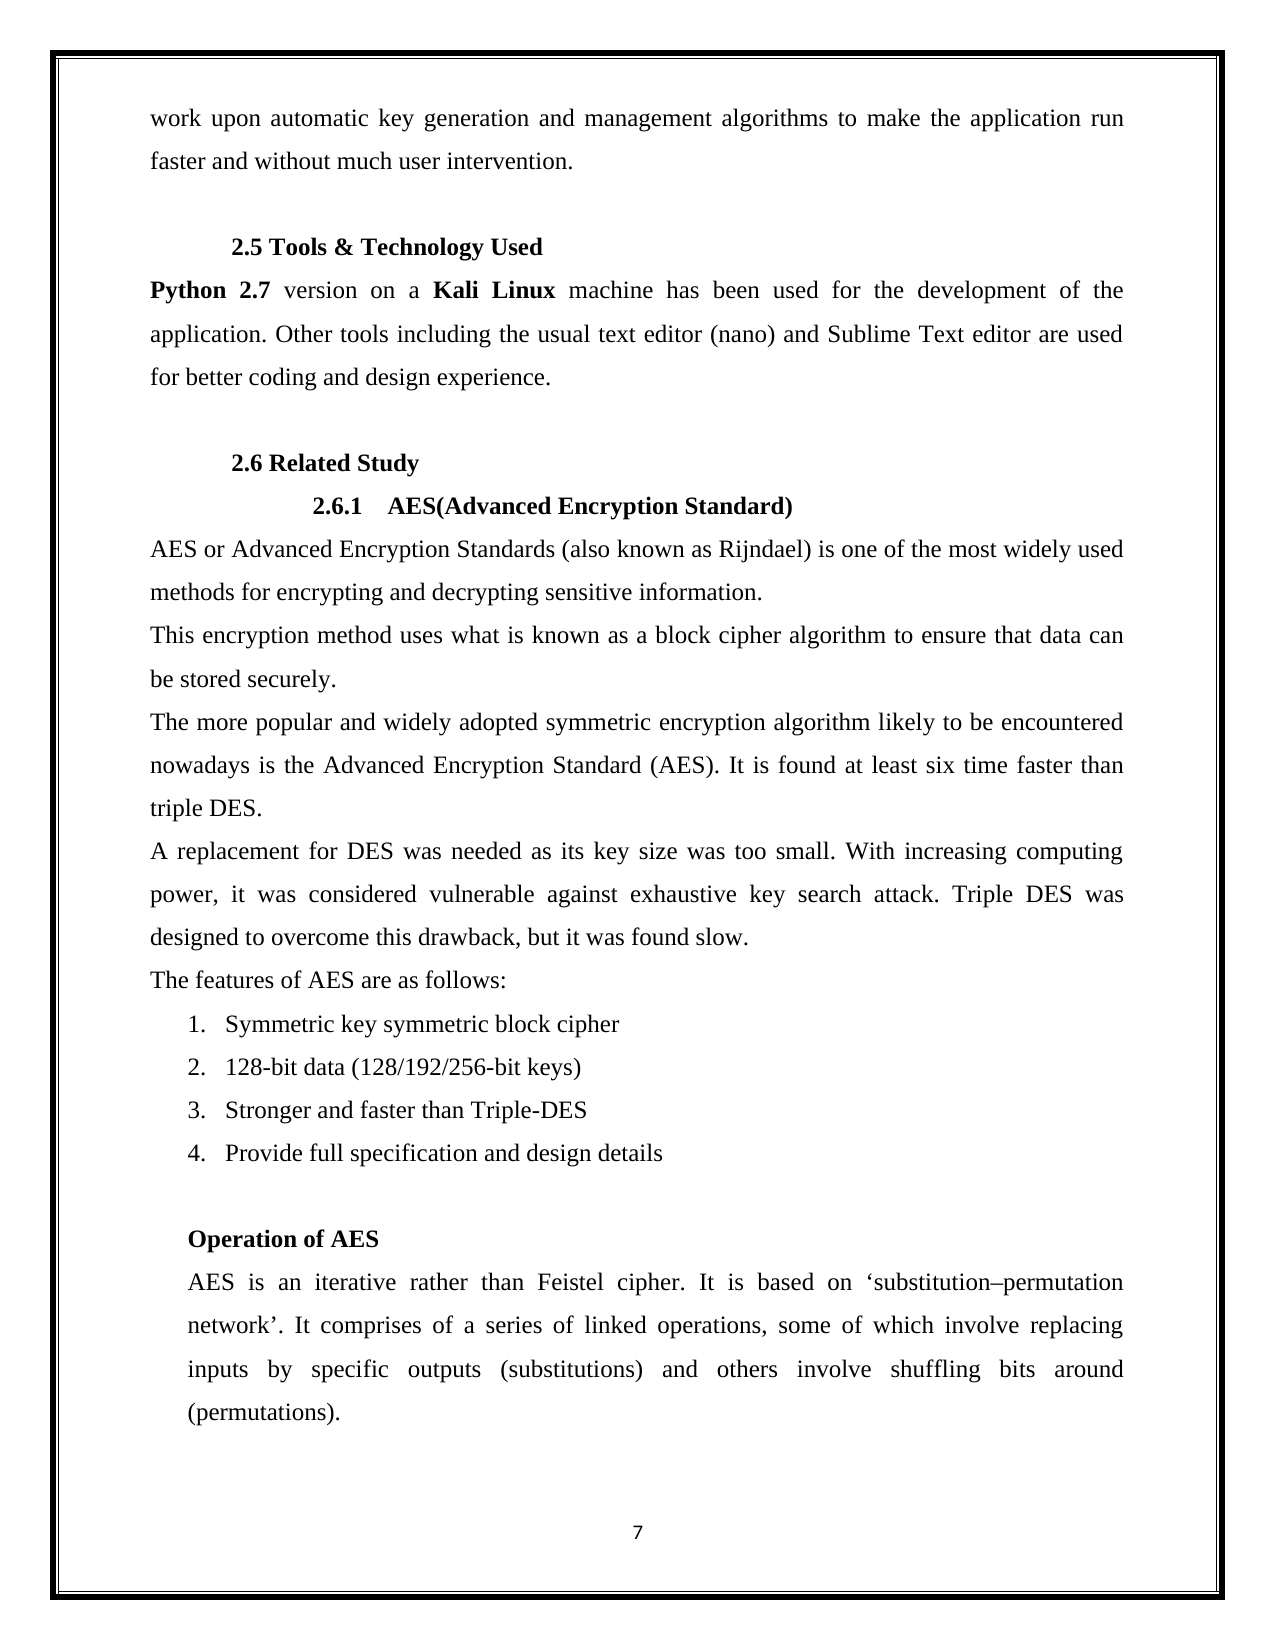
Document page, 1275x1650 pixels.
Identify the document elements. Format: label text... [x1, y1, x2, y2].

list AES(Advanced Encryption Standard) [312, 491, 1125, 520]
text Python 2.7 version on a Kali Linux machine has been used for the development of the application. Other tools including the usual text editor (nano) and Sublime Text editor are used for better coding and design experience. [150, 276, 1125, 391]
list Tools & Technology Used [231, 232, 1125, 261]
text The more popular and widely adopted symmetric encryption algorithm likely to be encountered nowadays is the Advanced Encryption Standard (AES). It is found at least six time faster than triple DES. [150, 707, 1125, 822]
text This encryption method uses what is known as a block cipher algorithm to ensure that data can be stored securely. [150, 621, 1125, 692]
text AES is an iterative rather than Feistel cipher. It is based on ‘substitution–permutation network’. It comprises of a series of linked operations, some of which involve replacing inputs by specific outputs (substitutions) and others involve shuffling bits around (permutations). [187, 1267, 1125, 1426]
text The features of AES are as follows: [150, 966, 1125, 994]
list Stronger and faster than Triple-DES [187, 1095, 1125, 1124]
list Provide full specification and design details [187, 1138, 1125, 1167]
text Operation of AES [187, 1224, 1125, 1253]
list 128-bit data (128/192/256-bit keys) [187, 1052, 1125, 1081]
list Symmetric key symmetric block cipher [187, 1009, 1125, 1037]
text AES or Advanced Encryption Standards (also known as Rijndael) is one of the most widely used methods for encrypting and decrypting sensitive information. [150, 534, 1125, 606]
list Related Study [231, 448, 1125, 477]
text A replacement for DES was needed as its key size was too small. With increasing computing power, it was considered vulnerable against exhaustive key search attack. Triple DES was designed to overcome this drawback, but it was found slow. [150, 836, 1125, 951]
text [150, 103, 1125, 175]
